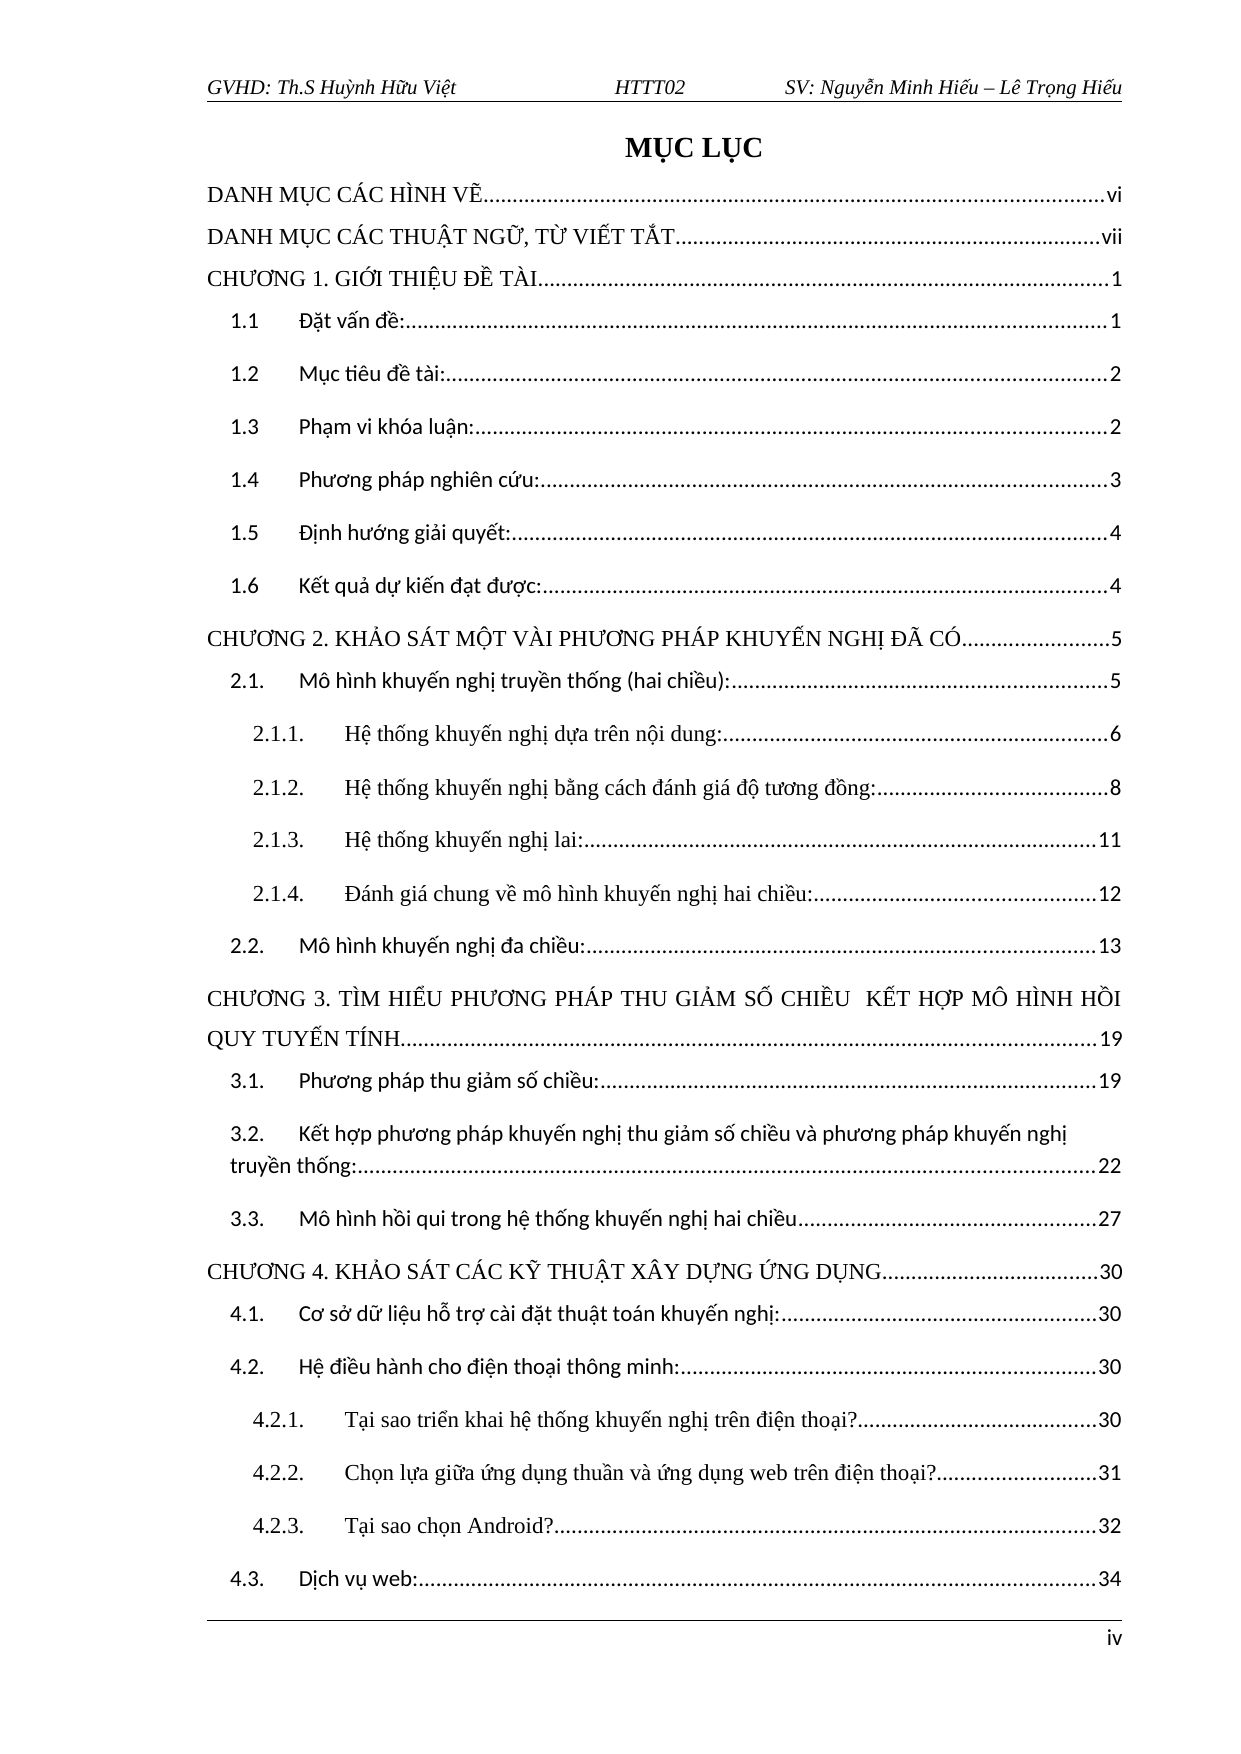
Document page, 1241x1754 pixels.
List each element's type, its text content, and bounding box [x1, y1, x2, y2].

text 2.1.1. Hệ thống khuyến nghị dựa trên nội dung: 6 [253, 719, 1122, 748]
text 2.1. Mô hình khuyến nghị truyền thống (hai chiều): 5 [230, 667, 1122, 694]
text 1.2 Mục tiêu đề tài: 2 [230, 359, 1122, 387]
text 1.1 Đặt vấn đề: 1 [230, 306, 1122, 334]
text 4.2.1. Tại sao triển khai hệ thống khuyến nghị trên điện thoại? 30 [253, 1405, 1122, 1433]
text MỤC LỤC [207, 130, 1122, 164]
text 2.2. Mô hình khuyến nghị đa chiều: 13 [230, 932, 1122, 960]
text 4.2. Hệ điều hành cho điện thoại thông minh: 30 [230, 1352, 1122, 1380]
text 2.1.2. Hệ thống khuyến nghị bằng cách đánh giá độ tương đồng: 8 [253, 773, 1122, 801]
text 3.2. Kết hợp phương pháp khuyến nghị thu giảm số chiều và phương pháp khuyến nghị truyền thống: 22 [230, 1119, 1122, 1179]
text 3.3. Mô hình hồi qui trong hệ thống khuyến nghị hai chiều 27 [230, 1204, 1122, 1232]
text CHƯƠNG 2. KHẢO SÁT MỘT VÀI PHƯƠNG PHÁP KHUYẾN NGHỊ ĐÃ CÓ 5 [207, 624, 1122, 653]
text 4.2.3. Tại sao chọn Android? 32 [253, 1511, 1122, 1539]
text 4.3. Dịch vụ web: 34 [230, 1564, 1122, 1592]
text CHƯƠNG 4. KHẢO SÁT CÁC KỸ THUẬT XÂY DỰNG ỨNG DỤNG 30 [207, 1257, 1122, 1285]
text 4.2.2. Chọn lựa giữa ứng dụng thuần và ứng dụng web trên điện thoại? 31 [253, 1458, 1122, 1486]
text 1.6 Kết quả dự kiến đạt được: 4 [230, 572, 1122, 599]
text DANH MỤC CÁC HÌNH VẼ vi [207, 181, 1122, 208]
text 1.3 Phạm vi khóa luận: 2 [230, 412, 1122, 441]
text 2.1.4. Đánh giá chung về mô hình khuyến nghị hai chiều: 12 [253, 879, 1122, 907]
text 4.1. Cơ sở dữ liệu hỗ trợ cài đặt thuật toán khuyến nghị: 30 [230, 1299, 1122, 1327]
text CHƯƠNG 1. GIỚI THIỆU ĐỀ TÀI 1 [207, 264, 1122, 292]
text CHƯƠNG 3. TÌM HIỂU PHƯƠNG PHÁP THU GIẢM SỐ CHIỀU KẾT HỢP MÔ HÌNH HỒI QUY TUYẾN TÍNH 19 [207, 985, 1122, 1052]
text 1.5 Định hướng giải quyết: 4 [230, 518, 1122, 547]
text 2.1.3. Hệ thống khuyến nghị lai: 11 [253, 826, 1122, 854]
text DANH MỤC CÁC THUẬT NGỮ, TỪ VIẾT TẮT vii [207, 222, 1122, 251]
text 3.1. Phương pháp thu giảm số chiều: 19 [230, 1066, 1122, 1094]
text 1.4 Phương pháp nghiên cứu: 3 [230, 466, 1122, 493]
